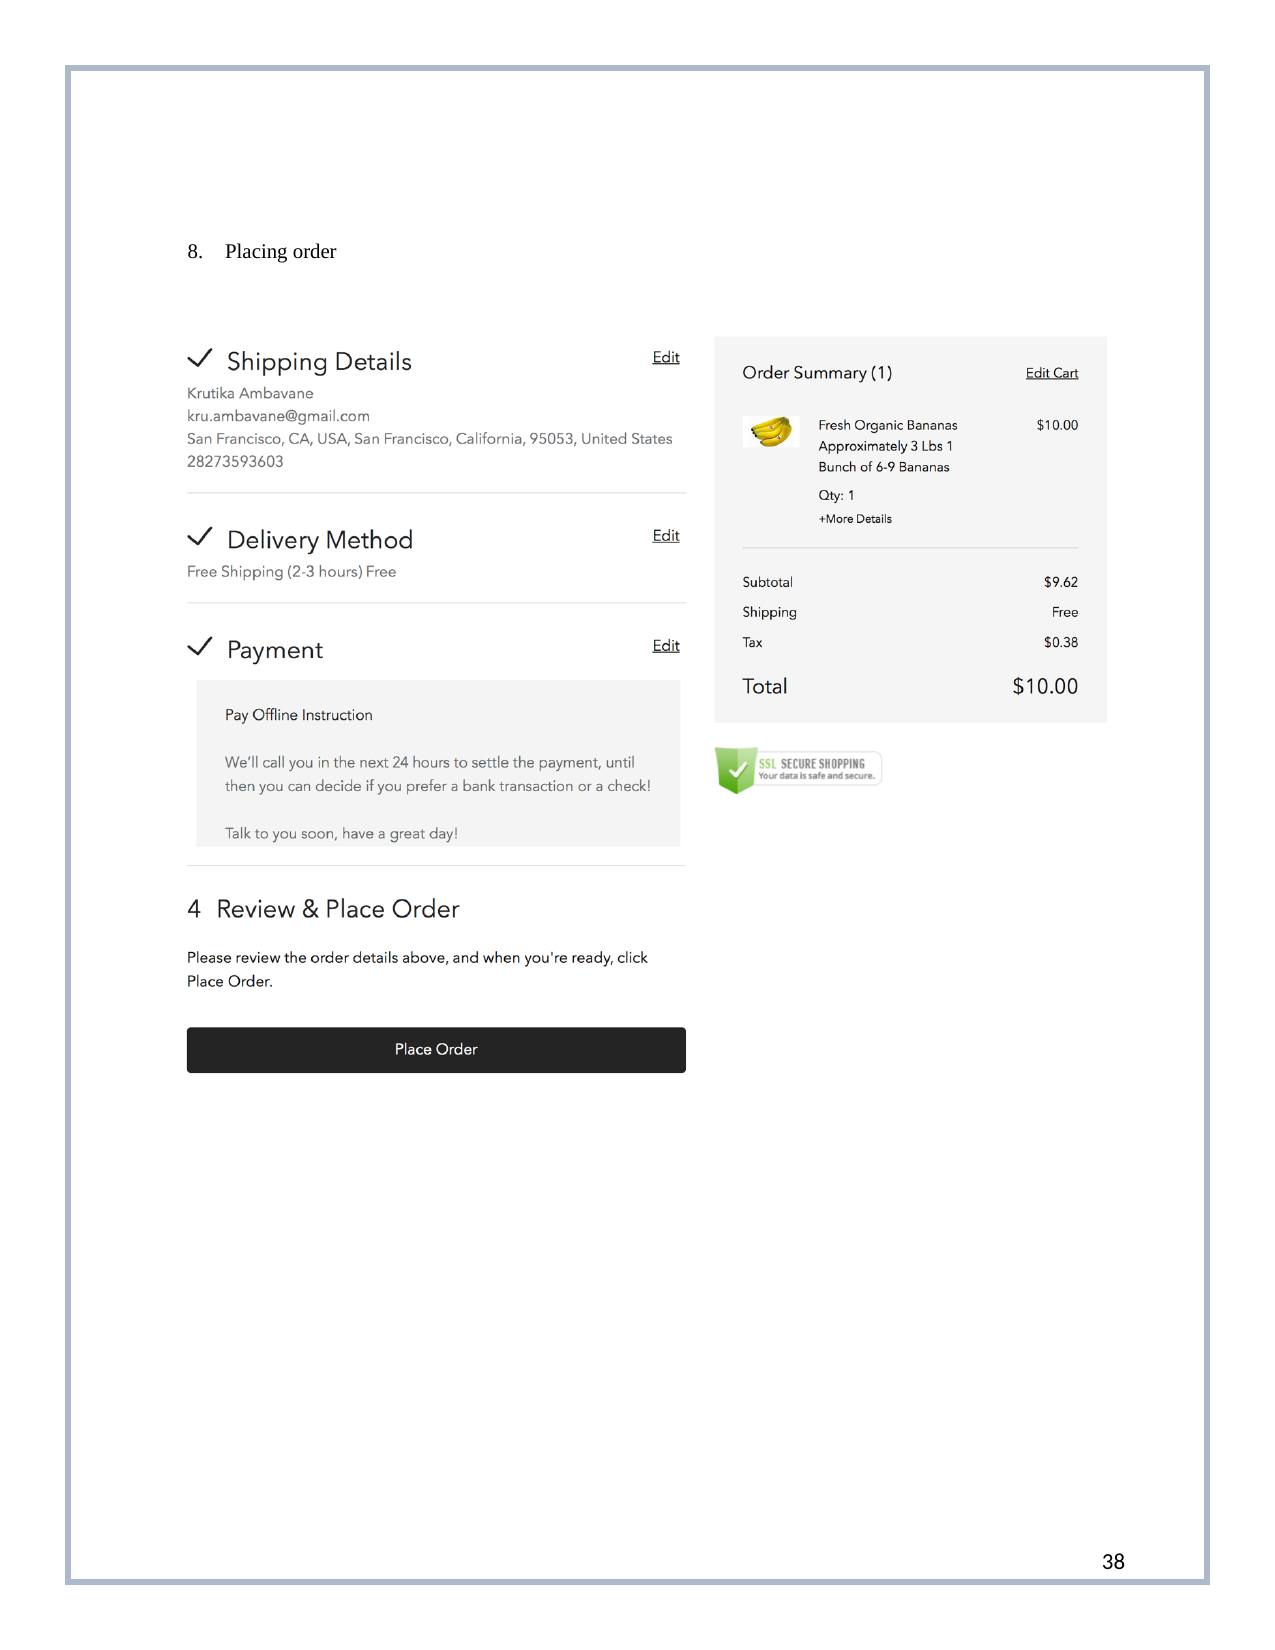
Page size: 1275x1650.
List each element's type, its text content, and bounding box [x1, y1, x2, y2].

picture [150, 324, 1125, 1084]
list Placing order [187, 239, 1125, 263]
